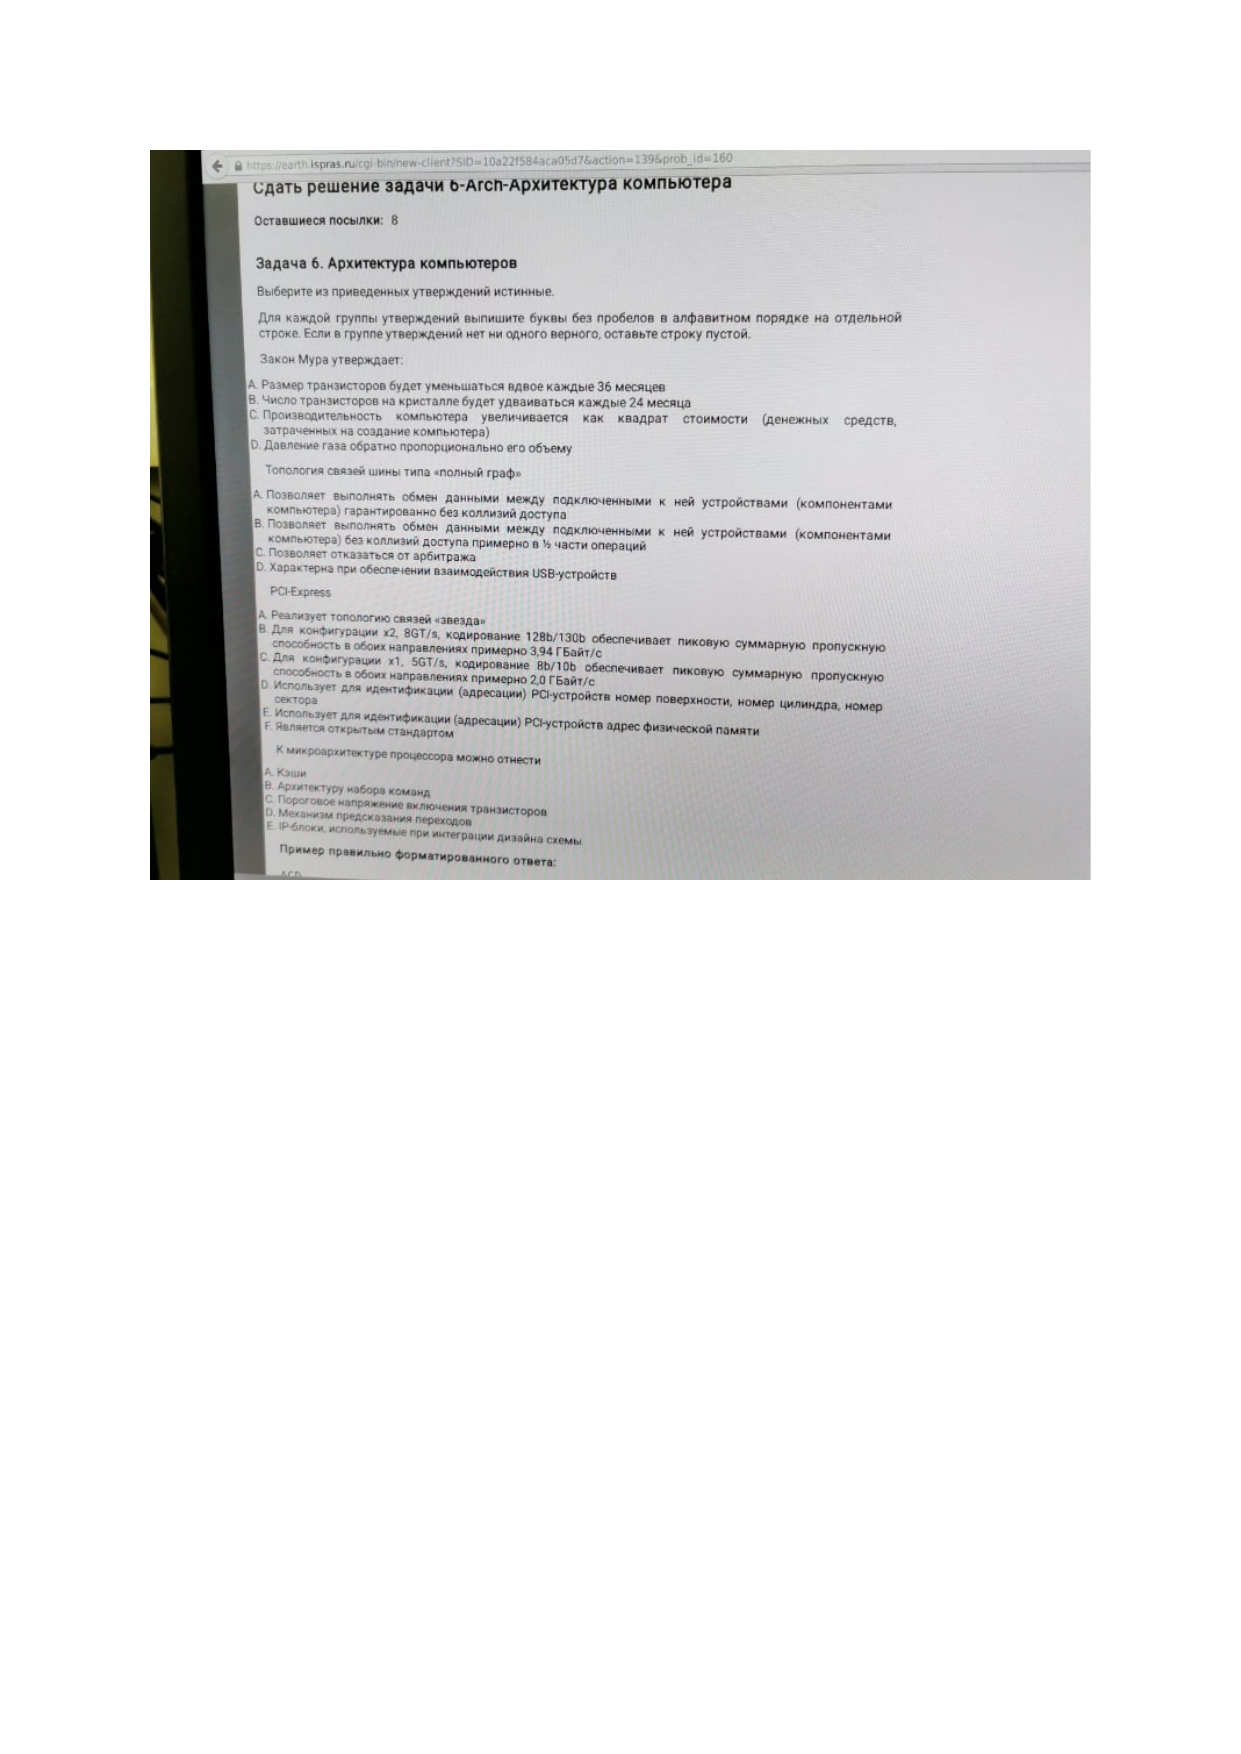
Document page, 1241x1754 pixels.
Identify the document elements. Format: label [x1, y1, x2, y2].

picture [150, 150, 1091, 880]
